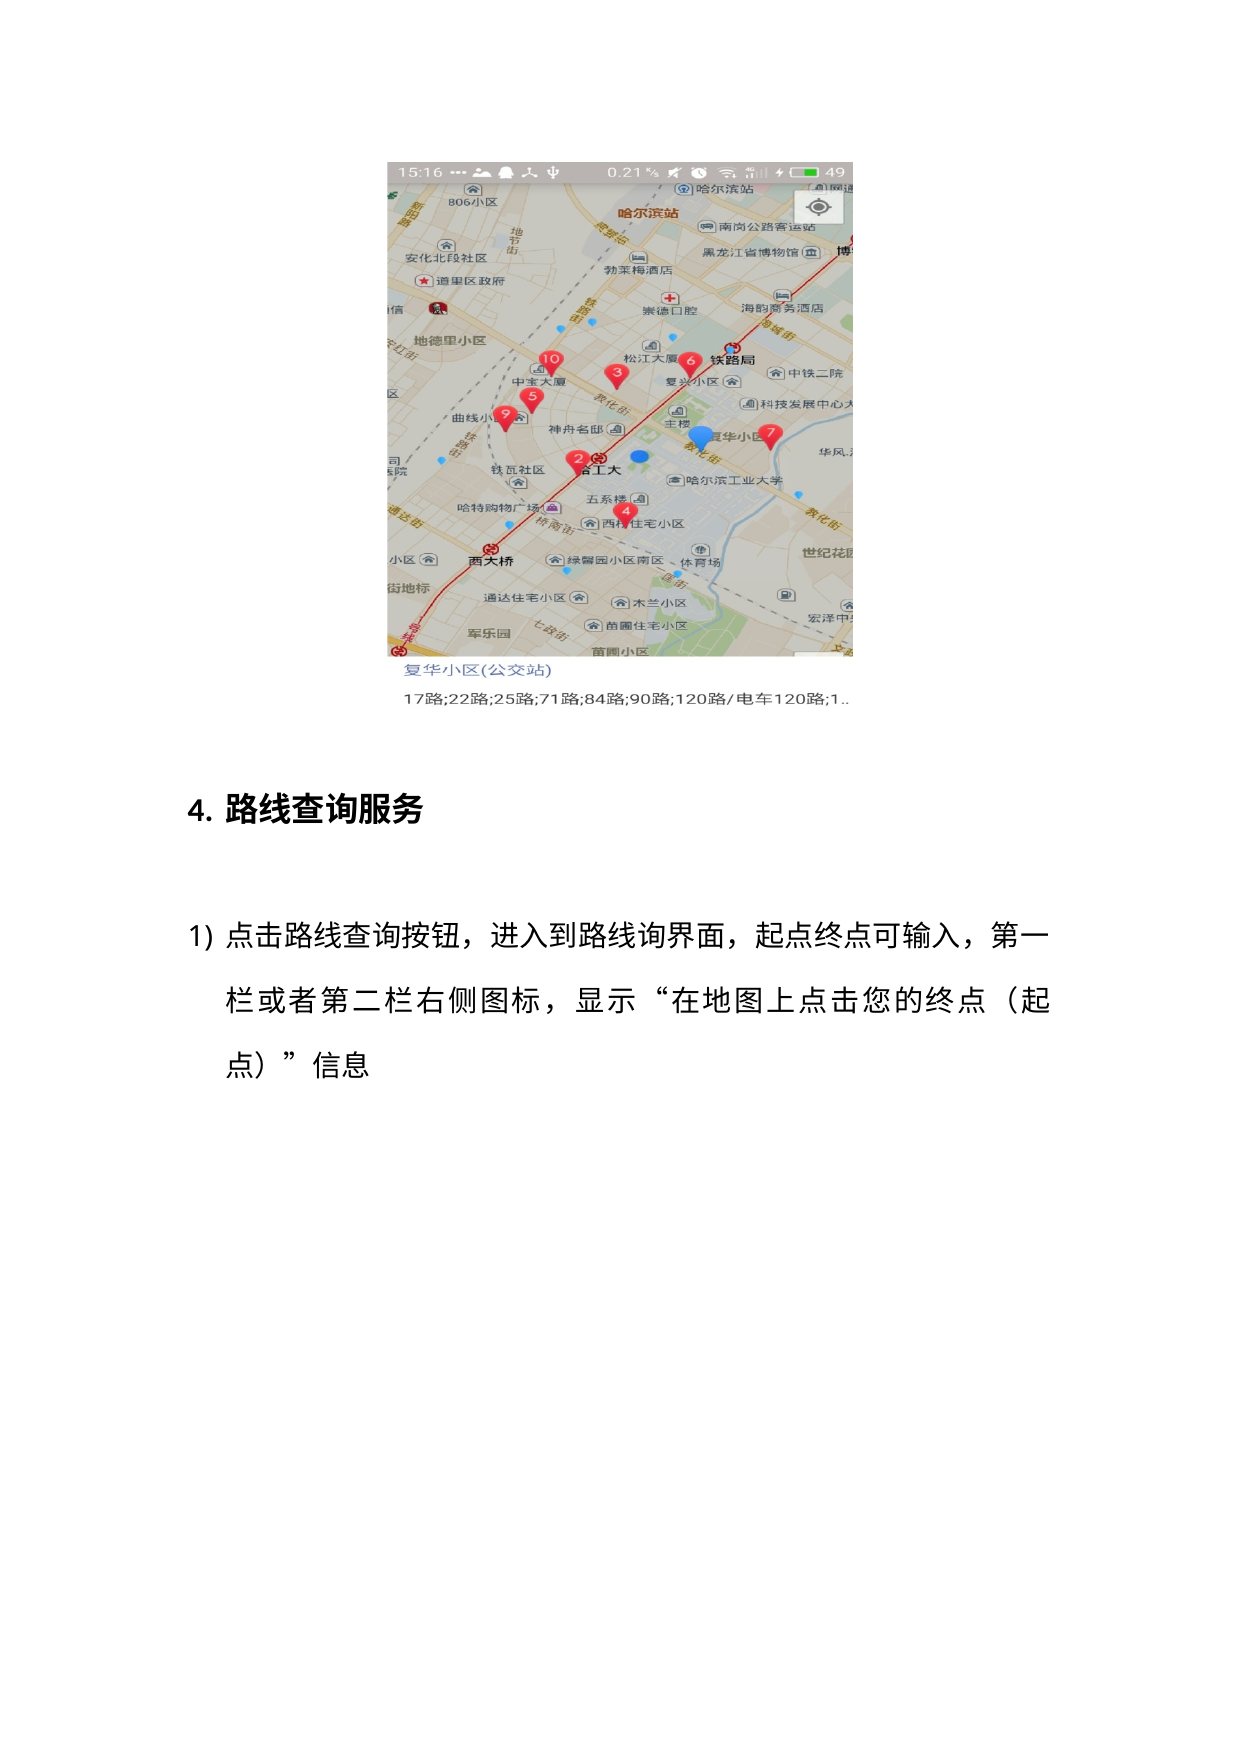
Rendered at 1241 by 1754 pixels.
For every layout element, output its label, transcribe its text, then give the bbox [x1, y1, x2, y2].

picture [387, 162, 853, 727]
subtitle 路线查询服务 [187, 774, 1053, 839]
list 点击路线查询按钮，进入到路线询界面，起点终点可输入，第一栏或者第二栏右侧图标，显示“在地图上点击您的终点（起点）”信息 [187, 901, 1053, 1096]
